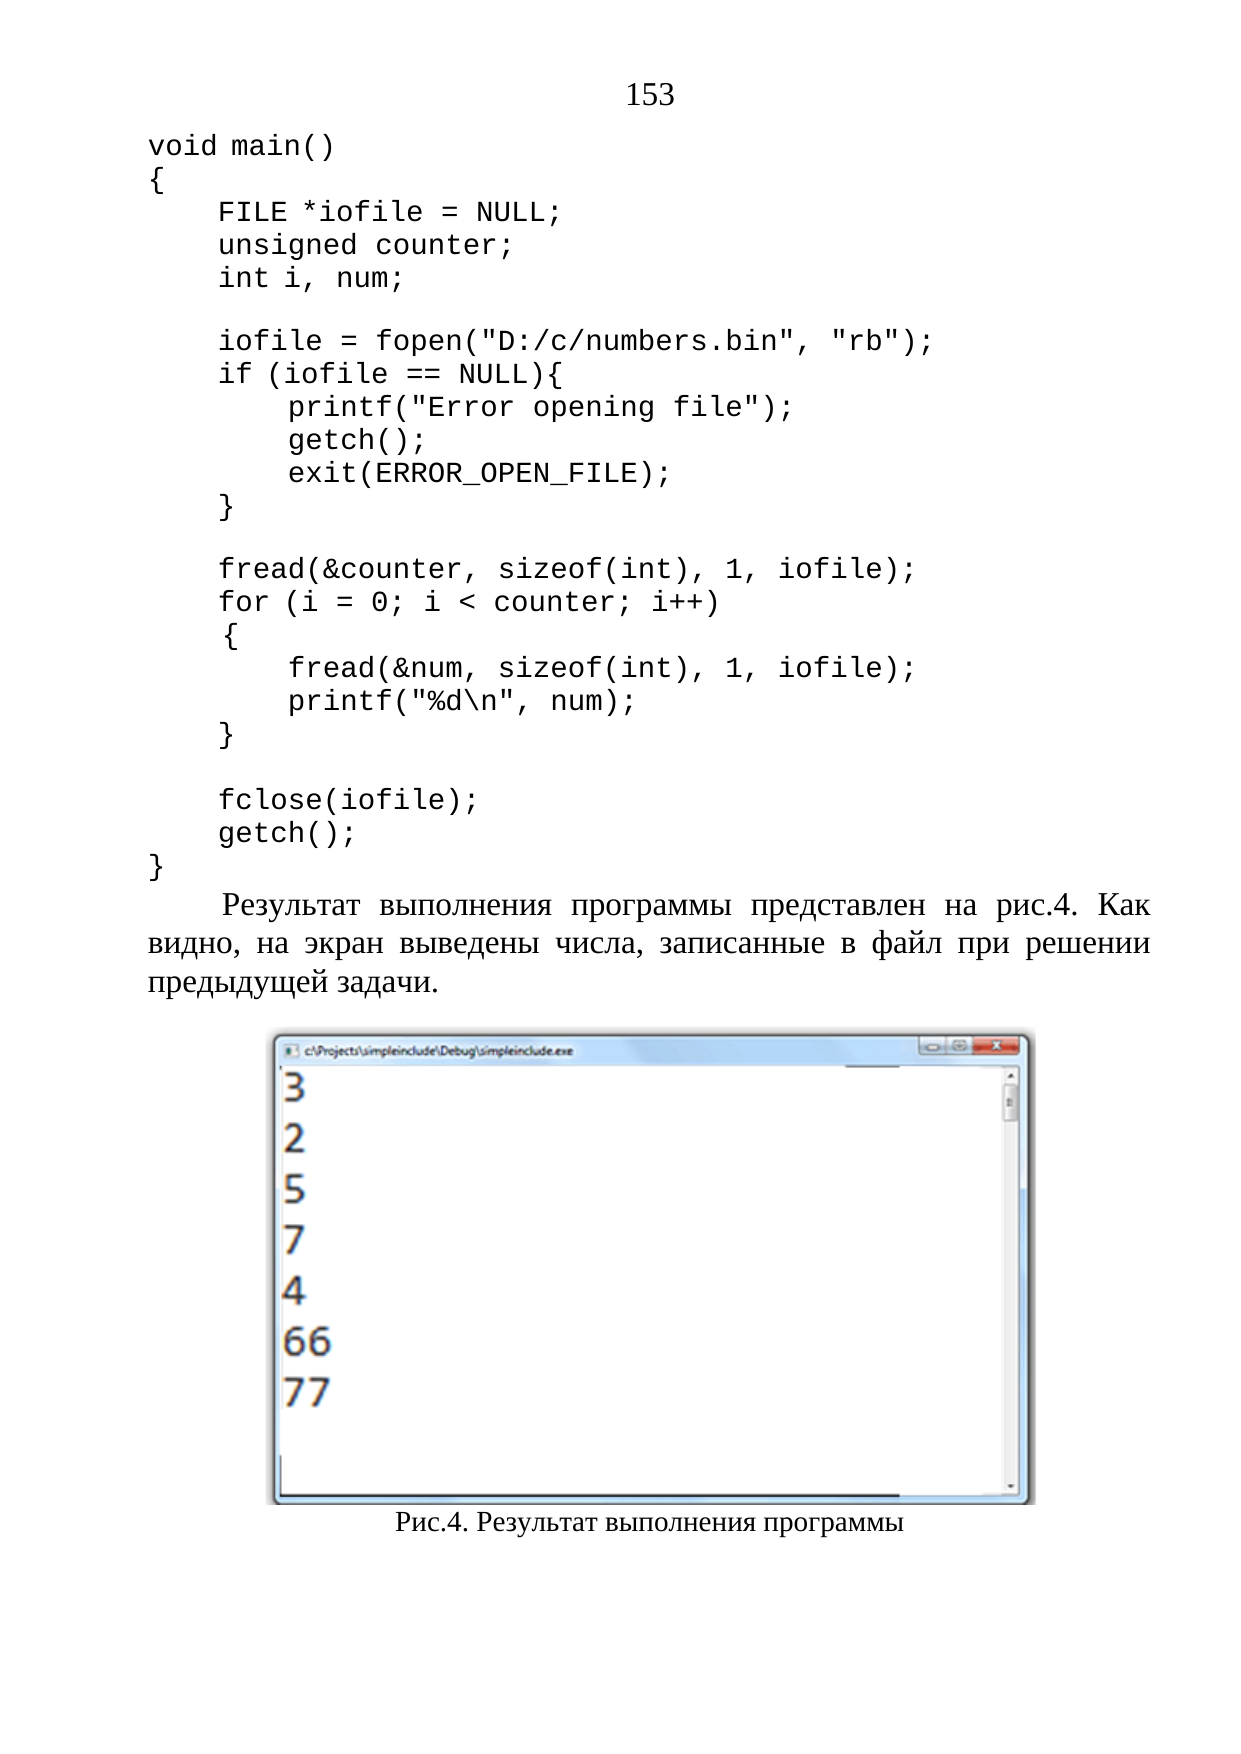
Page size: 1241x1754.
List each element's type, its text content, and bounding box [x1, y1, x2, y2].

text fread(&counter, sizeof(int), 1, iofile); [148, 554, 1152, 587]
text Результат выполнения программы представлен на рис.4. Как видно, на экран выведены числа, записанные в файл при решении предыдущей задачи. [148, 884, 1152, 999]
text fclose(iofile); [148, 785, 1152, 818]
picture [263, 1024, 1036, 1505]
text { [148, 164, 1152, 197]
text } [148, 851, 1152, 884]
text printf("Error opening file"); [148, 392, 1152, 425]
text FILE *iofile = NULL; [148, 197, 1152, 230]
text void main() [148, 131, 1152, 164]
text { [148, 620, 1152, 653]
text for (i = 0; i < counter; i++) [148, 587, 1152, 620]
text Рис.4. Результат выполнения программы [148, 1504, 1152, 1538]
text printf("%d\n", num); [148, 686, 1152, 719]
text exit(ERROR_OPEN_FILE); [148, 458, 1152, 491]
text getch(); [148, 818, 1152, 851]
text unsigned counter; [148, 230, 1152, 263]
text if (iofile == NULL){ [148, 359, 1152, 392]
text int i, num; [148, 263, 1152, 296]
text getch(); [148, 425, 1152, 458]
text } [148, 719, 1152, 752]
text } [148, 491, 1152, 524]
text iofile = fopen("D:/c/numbers.bin", "rb"); [148, 326, 1152, 359]
text fread(&num, sizeof(int), 1, iofile); [148, 653, 1152, 686]
